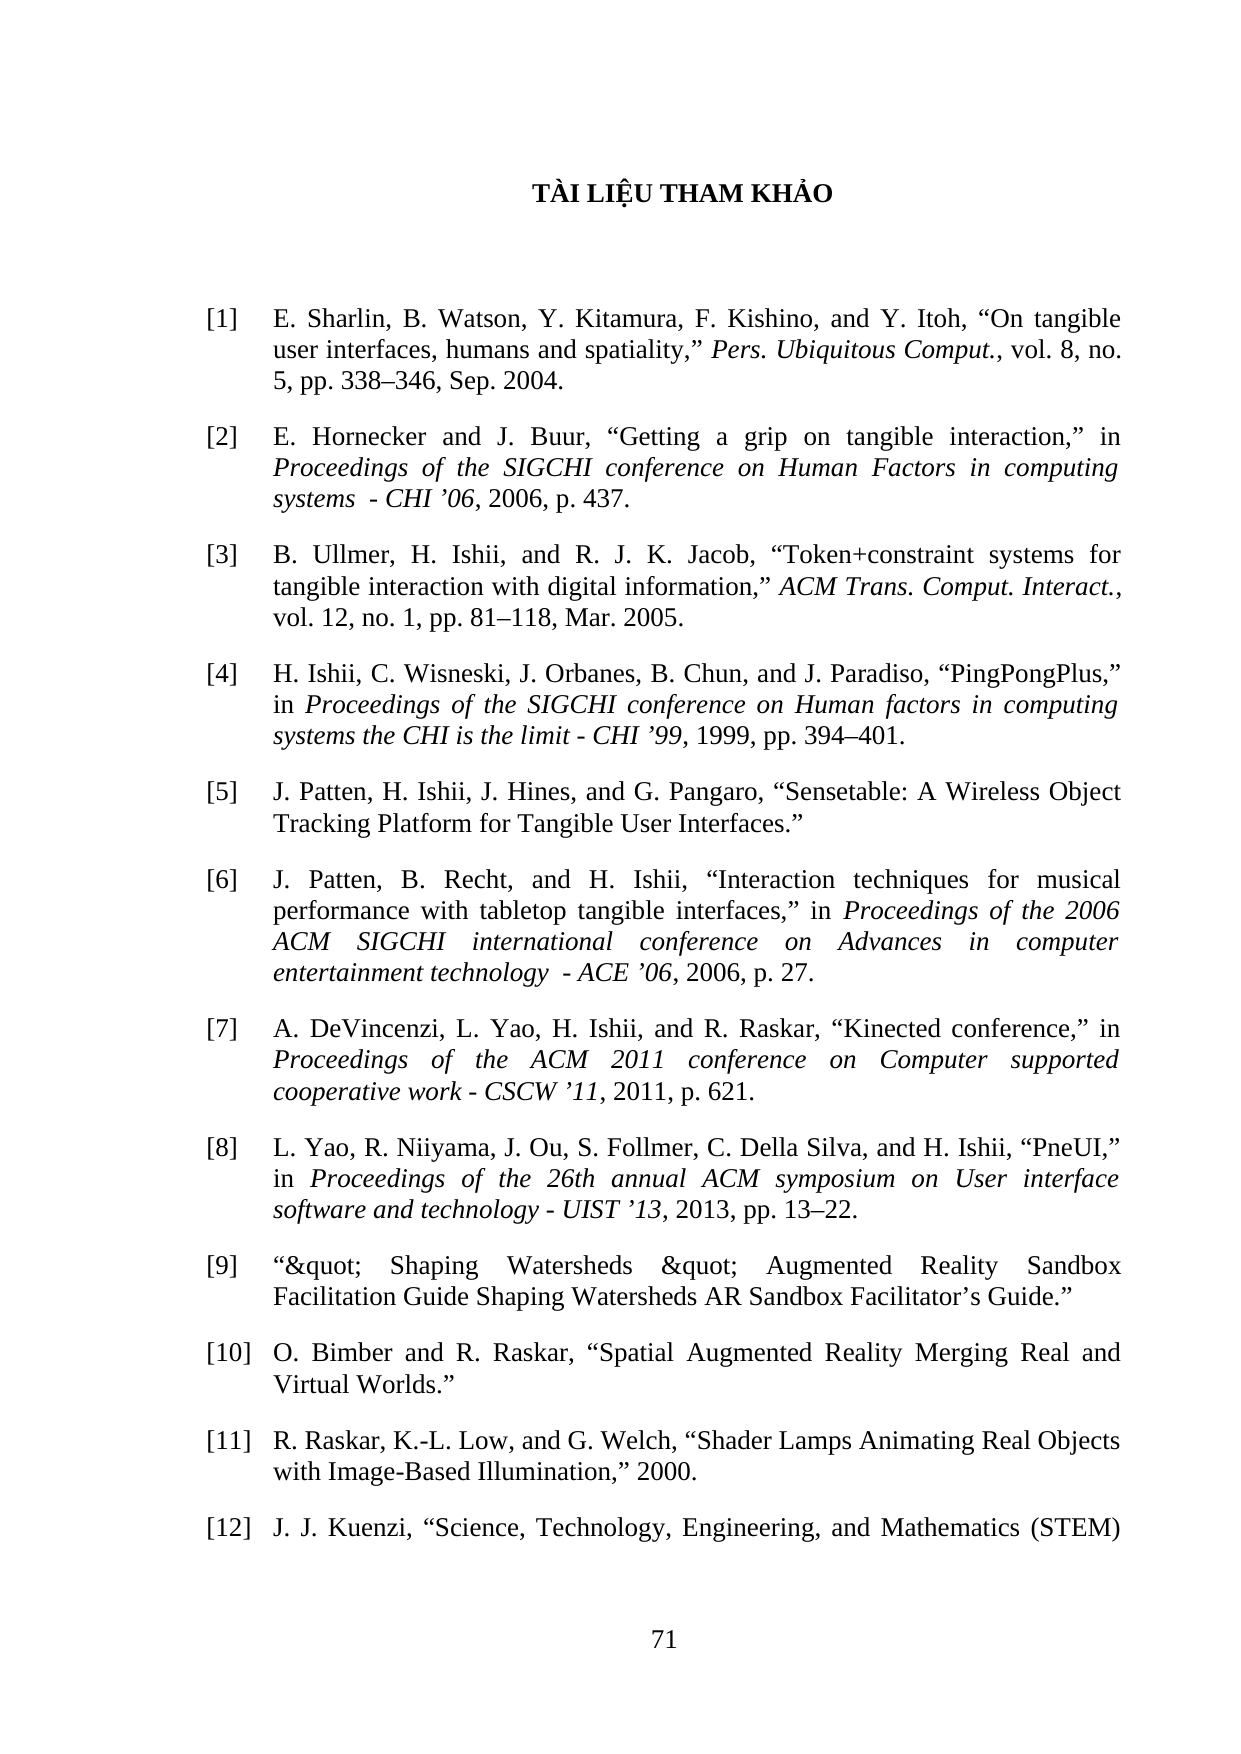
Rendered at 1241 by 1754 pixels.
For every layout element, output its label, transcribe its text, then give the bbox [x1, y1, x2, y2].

text [4] H. Ishii, C. Wisneski, J. Orbanes, B. Chun, and J. Paradiso, “PingPongPlus,” in Proceedings of the SIGCHI conference on Human factors in computing systems the CHI is the limit - CHI ’99, 1999, pp. 394–401. [206, 657, 1122, 751]
text [7] A. DeVincenzi, L. Yao, H. Ishii, and R. Raskar, “Kinected conference,” in Proceedings of the ACM 2011 conference on Computer supported cooperative work - CSCW ’11, 2011, p. 621. [206, 1012, 1122, 1106]
title TÀI LIỆU THAM KHẢO [206, 177, 1122, 208]
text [206, 1511, 1122, 1542]
text [1] E. Sharlin, B. Watson, Y. Kitamura, F. Kishino, and Y. Itoh, “On tangible user interfaces, humans and spatiality,” Pers. Ubiquitous Comput., vol. 8, no. 5, pp. 338–346, Sep. 2004. [206, 302, 1122, 395]
text [10] O. Bimber and R. Raskar, “Spatial Augmented Reality Merging Real and Virtual Worlds.” [206, 1337, 1122, 1399]
text [2] E. Hornecker and J. Buur, “Getting a grip on tangible interaction,” in Proceedings of the SIGCHI conference on Human Factors in computing systems - CHI ’06, 2006, p. 437. [206, 420, 1122, 514]
text [9] “&quot; Shaping Watersheds &quot; Augmented Reality Sandbox Facilitation Guide Shaping Watersheds AR Sandbox Facilitator’s Guide.” [206, 1249, 1122, 1312]
text [5] J. Patten, H. Ishii, J. Hines, and G. Pangaro, “Sensetable: A Wireless Object Tracking Platform for Tangible User Interfaces.” [206, 776, 1122, 838]
text [6] J. Patten, B. Recht, and H. Ishii, “Interaction techniques for musical performance with tabletop tangible interfaces,” in Proceedings of the 2006 ACM SIGCHI international conference on Advances in computer entertainment technology - ACE ’06, 2006, p. 27. [206, 863, 1122, 987]
text [11] R. Raskar, K.-L. Low, and G. Welch, “Shader Lamps Animating Real Objects with Image-Based Illumination,” 2000. [206, 1424, 1122, 1486]
text [8] L. Yao, R. Niiyama, J. Ou, S. Follmer, C. Della Silva, and H. Ishii, “PneUI,” in Proceedings of the 26th annual ACM symposium on User interface software and technology - UIST ’13, 2013, pp. 13–22. [206, 1131, 1122, 1224]
text [3] B. Ullmer, H. Ishii, and R. J. K. Jacob, “Token+constraint systems for tangible interaction with digital information,” ACM Trans. Comput. Interact., vol. 12, no. 1, pp. 81–118, Mar. 2005. [206, 539, 1122, 632]
